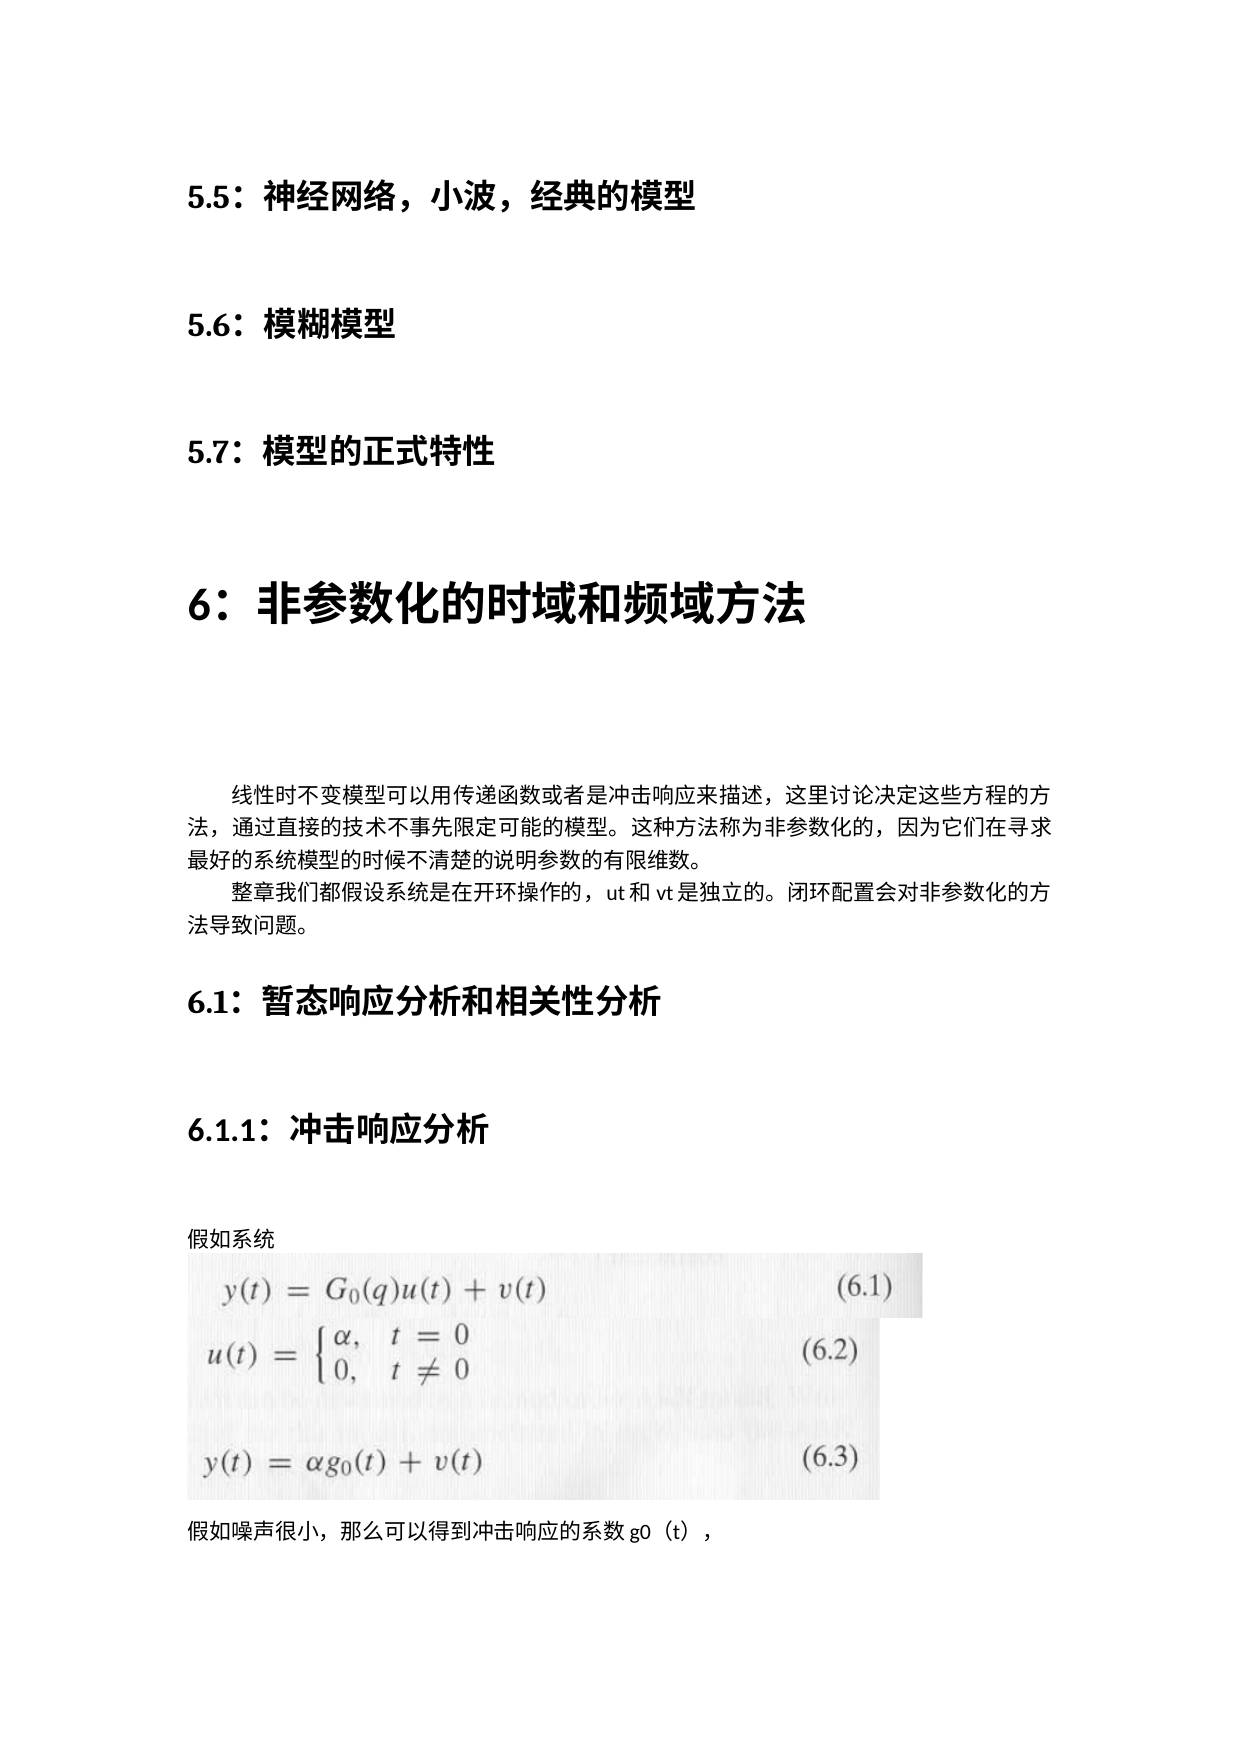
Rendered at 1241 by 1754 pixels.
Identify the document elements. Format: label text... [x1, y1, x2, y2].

subtitle 5.5：神经网络，小波，经典的模型 [187, 162, 1053, 227]
subtitle 5.6：模糊模型 [187, 289, 1053, 354]
subtitle 6.1.1：冲击响应分析 [187, 1094, 1053, 1159]
subtitle 6：非参数化的时域和频域方法 [187, 552, 1053, 649]
subtitle 5.7：模型的正式特性 [187, 416, 1053, 481]
picture [187, 1253, 923, 1500]
subtitle 6.1：暂态响应分析和相关性分析 [187, 967, 1053, 1032]
text 线性时不变模型可以用传递函数或者是冲击响应来描述，这里讨论决定这些方程的方法，通过直接的技术不事先限定可能的模型。这种方法称为非参数化的，因为它们在寻求最好的系统模型的时候不清楚的说明参数的有限维数。 [187, 777, 1053, 875]
text 假如系统 [187, 1221, 1053, 1254]
text 假如噪声很小，那么可以得到冲击响应的系数g0（t）， [187, 1514, 1053, 1546]
text 整章我们都假设系统是在开环操作的，ut和vt是独立的。闭环配置会对非参数化的方法导致问题。 [187, 875, 1053, 940]
